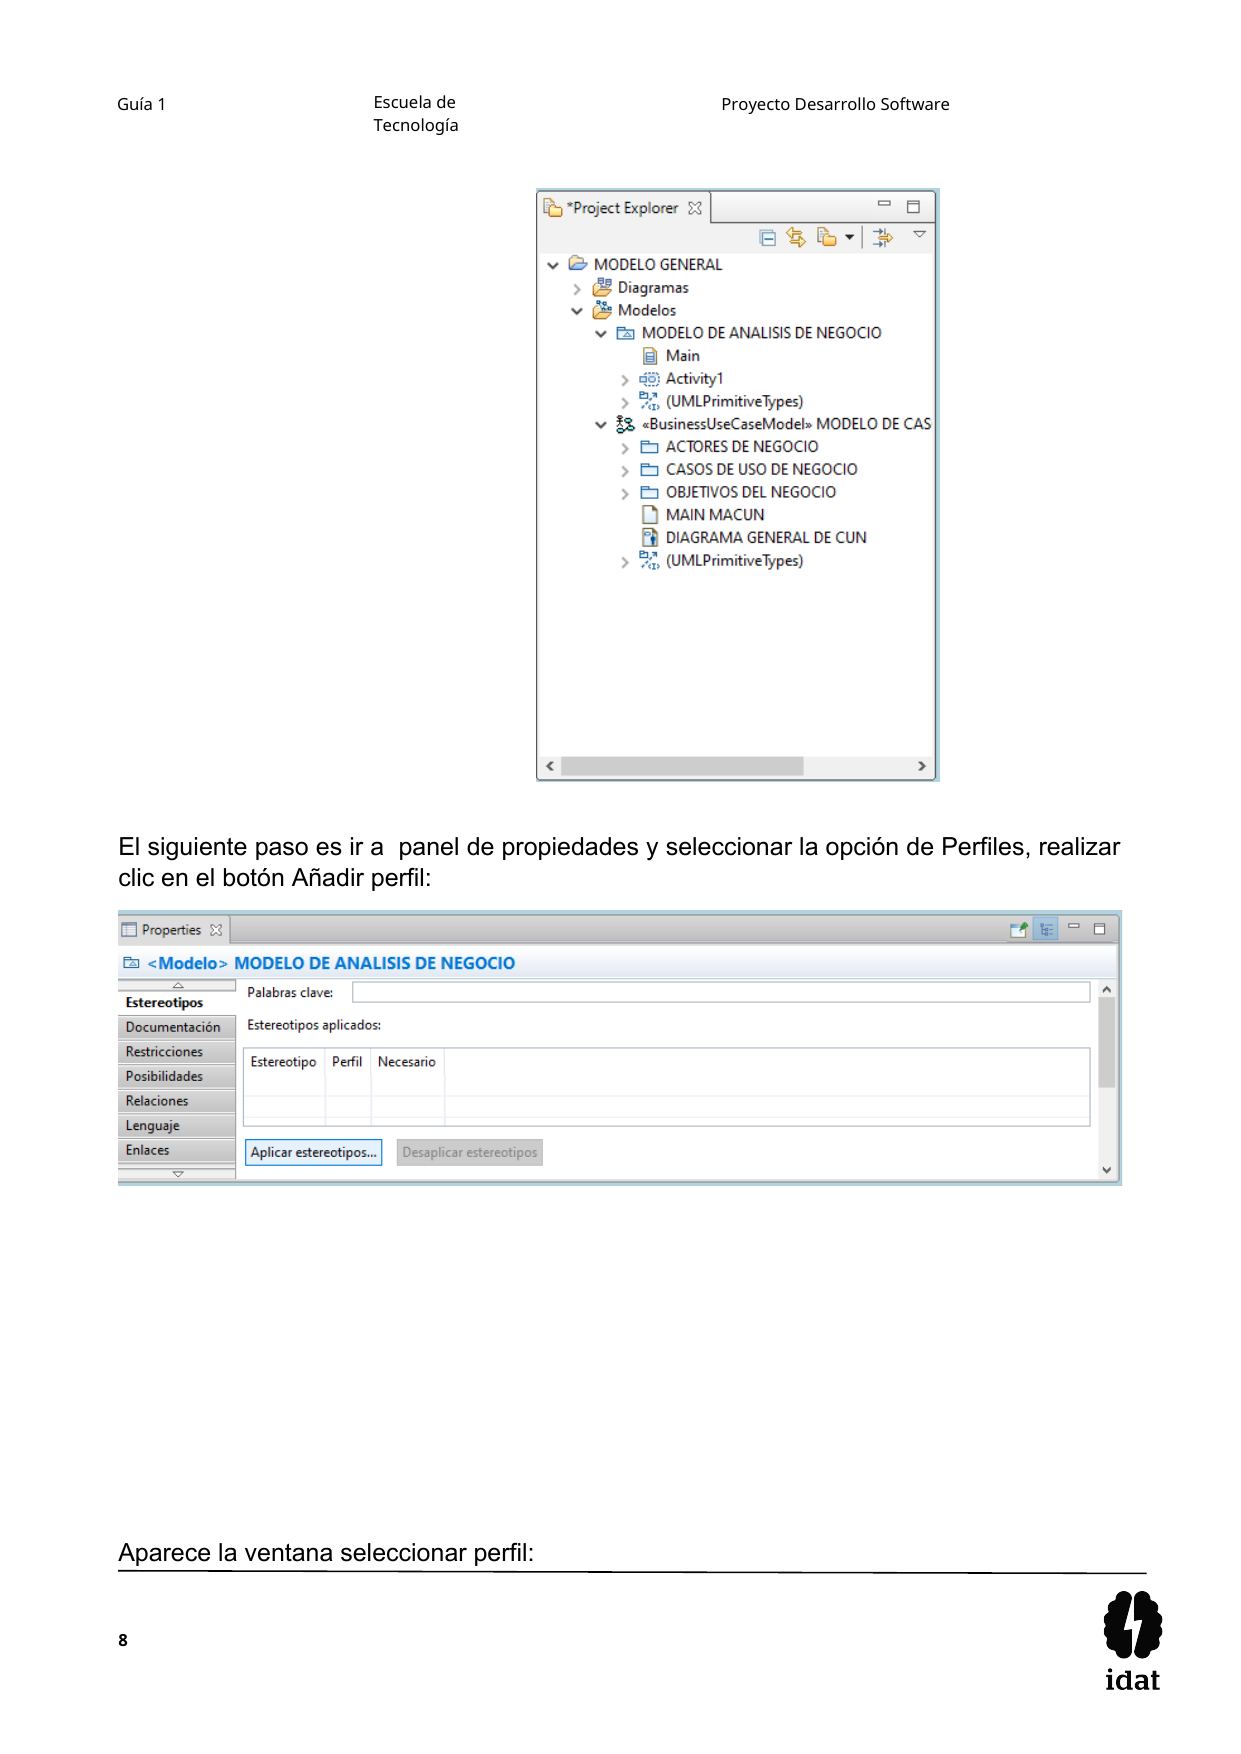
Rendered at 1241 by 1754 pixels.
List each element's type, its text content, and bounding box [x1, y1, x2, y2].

text Aparece la ventana seleccionar perfil: [118, 1538, 1122, 1567]
picture [118, 910, 1123, 1186]
text El siguiente paso es ir a panel de propiedades y seleccionar la opción de Perfiles, realizar clic en el botón Añadir perfil: [118, 832, 1122, 891]
picture [536, 188, 940, 782]
picture [1103, 1591, 1163, 1690]
